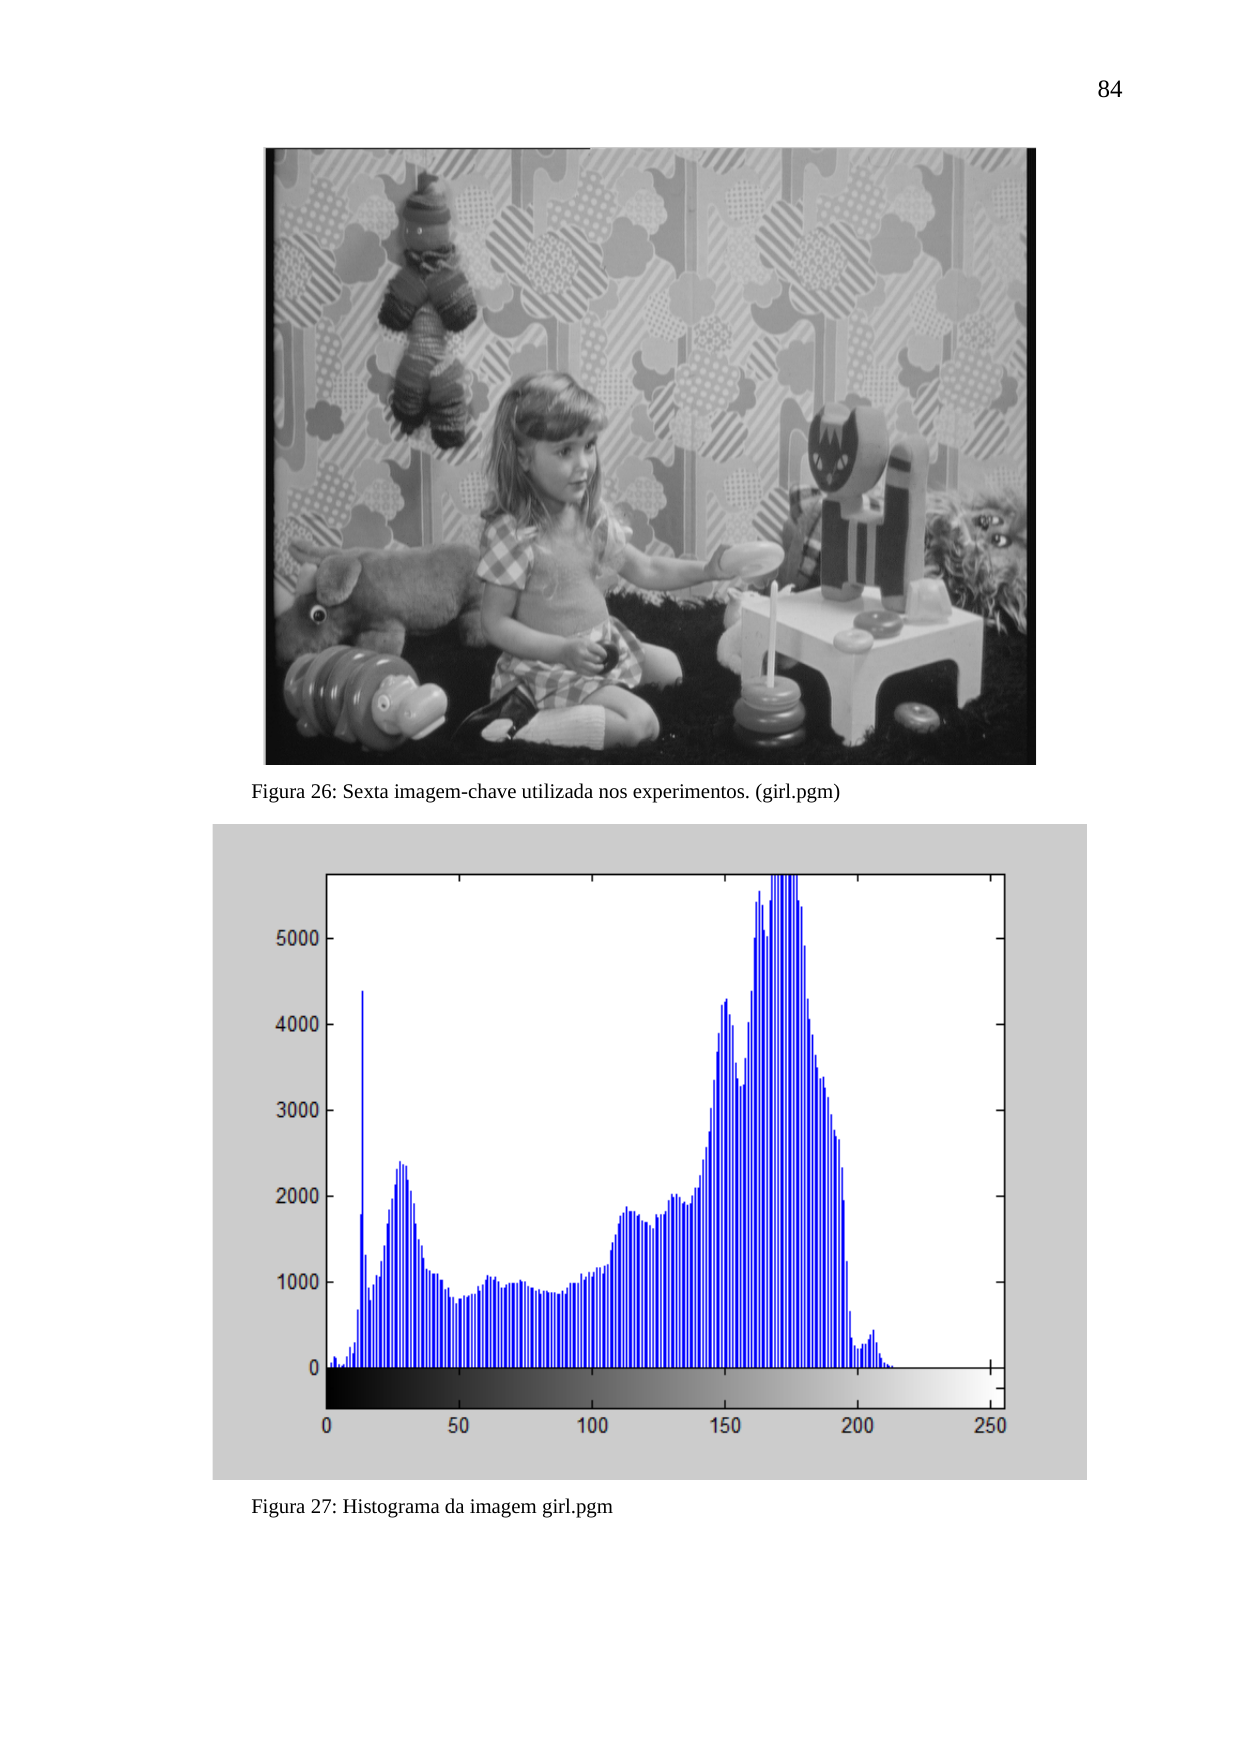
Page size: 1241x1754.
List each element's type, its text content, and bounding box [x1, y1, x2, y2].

picture [263, 147, 1037, 765]
text Figura : Sexta imagem-chave utilizada nos experimentos. (girl.pgm) [177, 779, 1122, 803]
text Figura : Histograma da imagem girl.pgm [177, 1494, 1122, 1518]
picture [212, 824, 1087, 1480]
